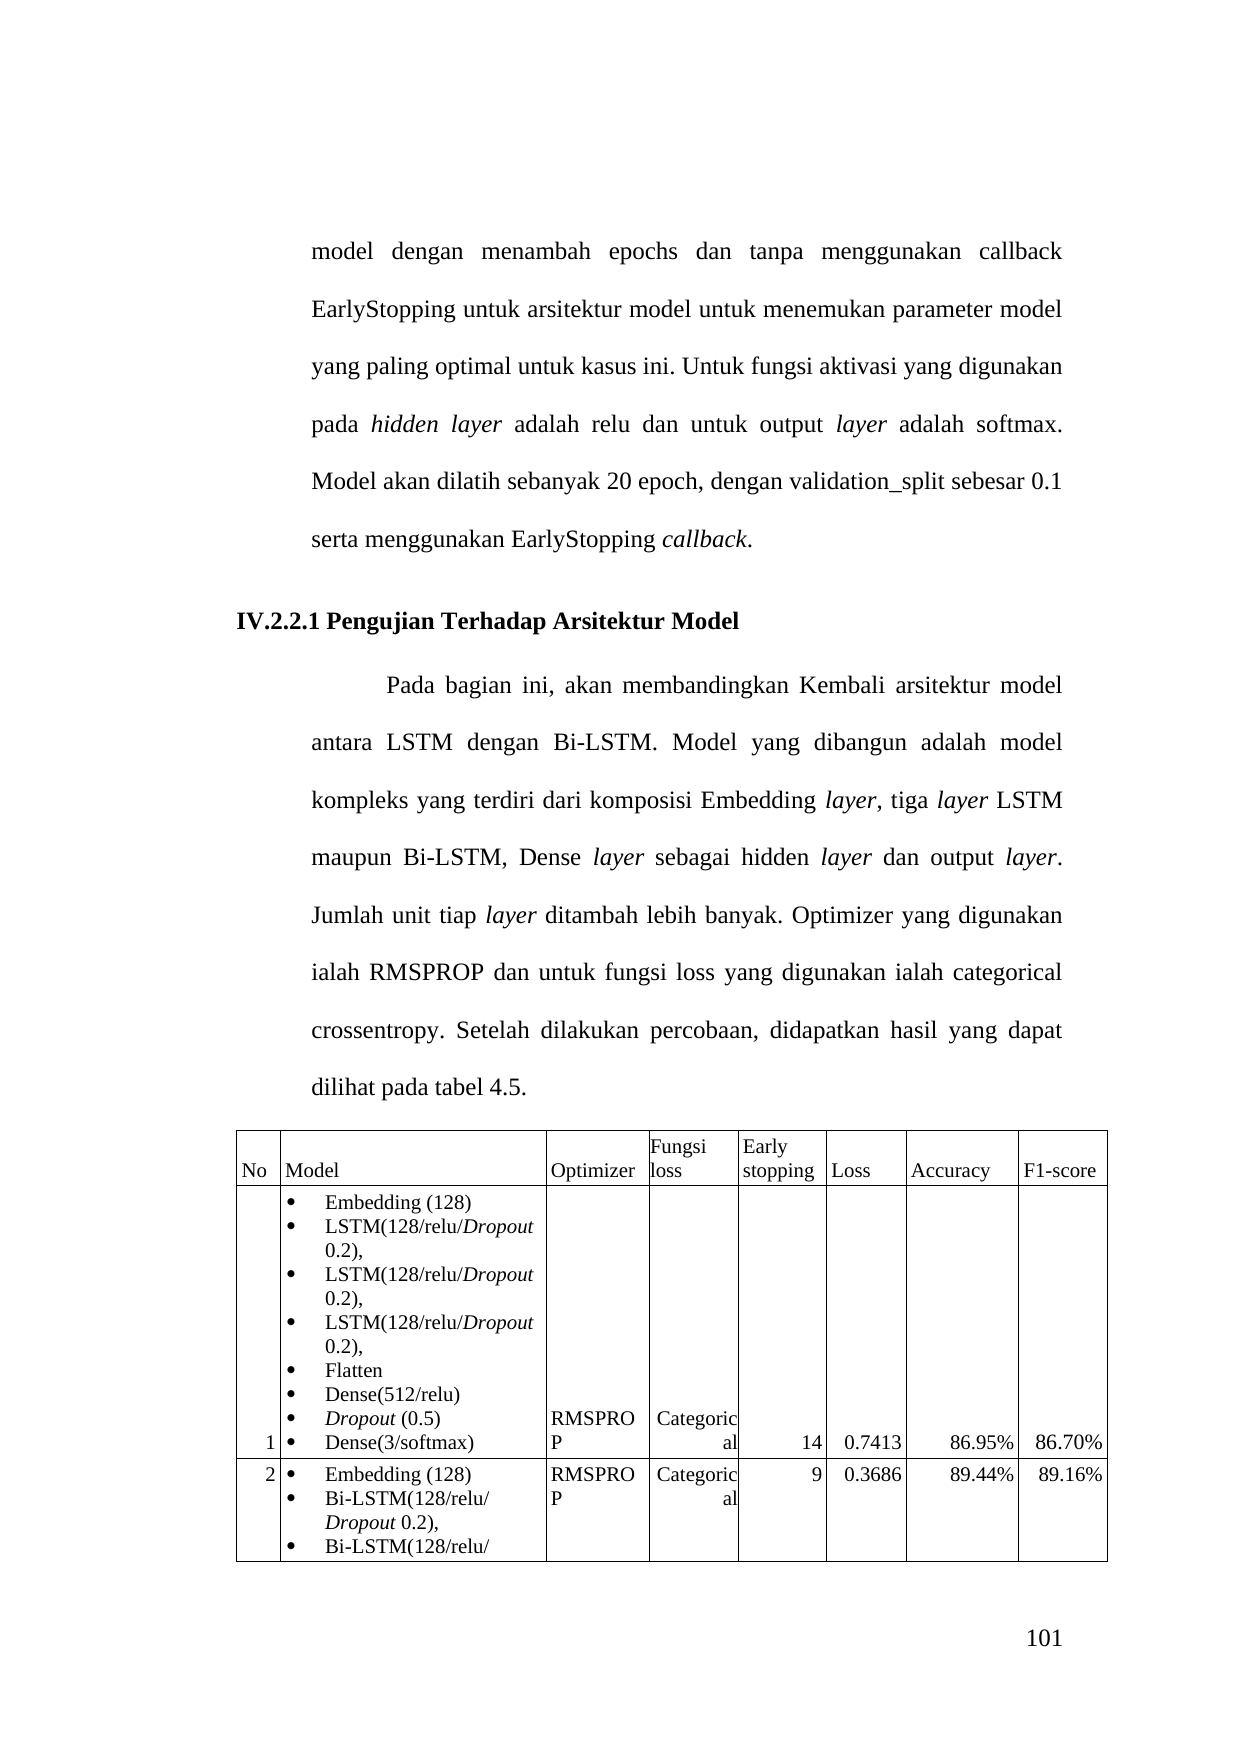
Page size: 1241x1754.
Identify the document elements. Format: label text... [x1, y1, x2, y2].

table_cell 86.70% [1019, 1186, 1107, 1457]
table_header Model [281, 1131, 546, 1185]
table_header Early stopping [739, 1131, 826, 1185]
table_cell 0.7413 [827, 1186, 906, 1457]
table_cell 86.95% [907, 1186, 1018, 1457]
table_cell 1 [237, 1186, 280, 1457]
table_cell 89.16% [1019, 1459, 1107, 1561]
table_cell 2 [237, 1459, 280, 1561]
table_cell 89.44% [907, 1459, 1018, 1561]
text Pada bagian ini, akan membandingkan Kembali arsitektur model antara LSTM dengan Bi-LSTM. Model yang dibangun adalah model kompleks yang terdiri dari komposisi Embedding layer, tiga layer LSTM maupun Bi-LSTM, Dense layer sebagai hidden layer dan output layer. Jumlah unit tiap layer ditambah lebih banyak. Optimizer yang digunakan ialah RMSPROP dan untuk fungsi loss yang digunakan ialah categorical crossentropy. Setelah dilakukan percobaan, didapatkan hasil yang dapat dilihat pada tabel 4.5. [311, 670, 1063, 1101]
table_header F1-score [1019, 1131, 1107, 1185]
table_cell 9 [739, 1459, 826, 1561]
table_header No [237, 1131, 280, 1185]
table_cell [281, 1459, 546, 1561]
table_cell 0.3686 [827, 1459, 906, 1561]
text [311, 236, 1063, 552]
table_cell RMSPROP [547, 1459, 649, 1561]
table_cell Categorical [650, 1186, 738, 1457]
table_header Loss [827, 1131, 906, 1185]
table_cell 14 [739, 1186, 826, 1457]
table_header Fungsi loss [650, 1131, 738, 1185]
table_header Optimizer [547, 1131, 649, 1185]
table_cell Categorical [650, 1459, 738, 1561]
table_header Accuracy [907, 1131, 1018, 1185]
subtitle Pengujian Terhadap Arsitektur Model [236, 606, 1063, 635]
table_cell Embedding (128) LSTM(128/relu/Dropout 0.2), LSTM(128/relu/Dropout 0.2), LSTM(128/relu/Dropout 0.2), Flatten Dense(512/relu) Dropout (0.5) Dense(3/softmax) [281, 1186, 546, 1457]
table_cell RMSPROP [547, 1186, 649, 1457]
